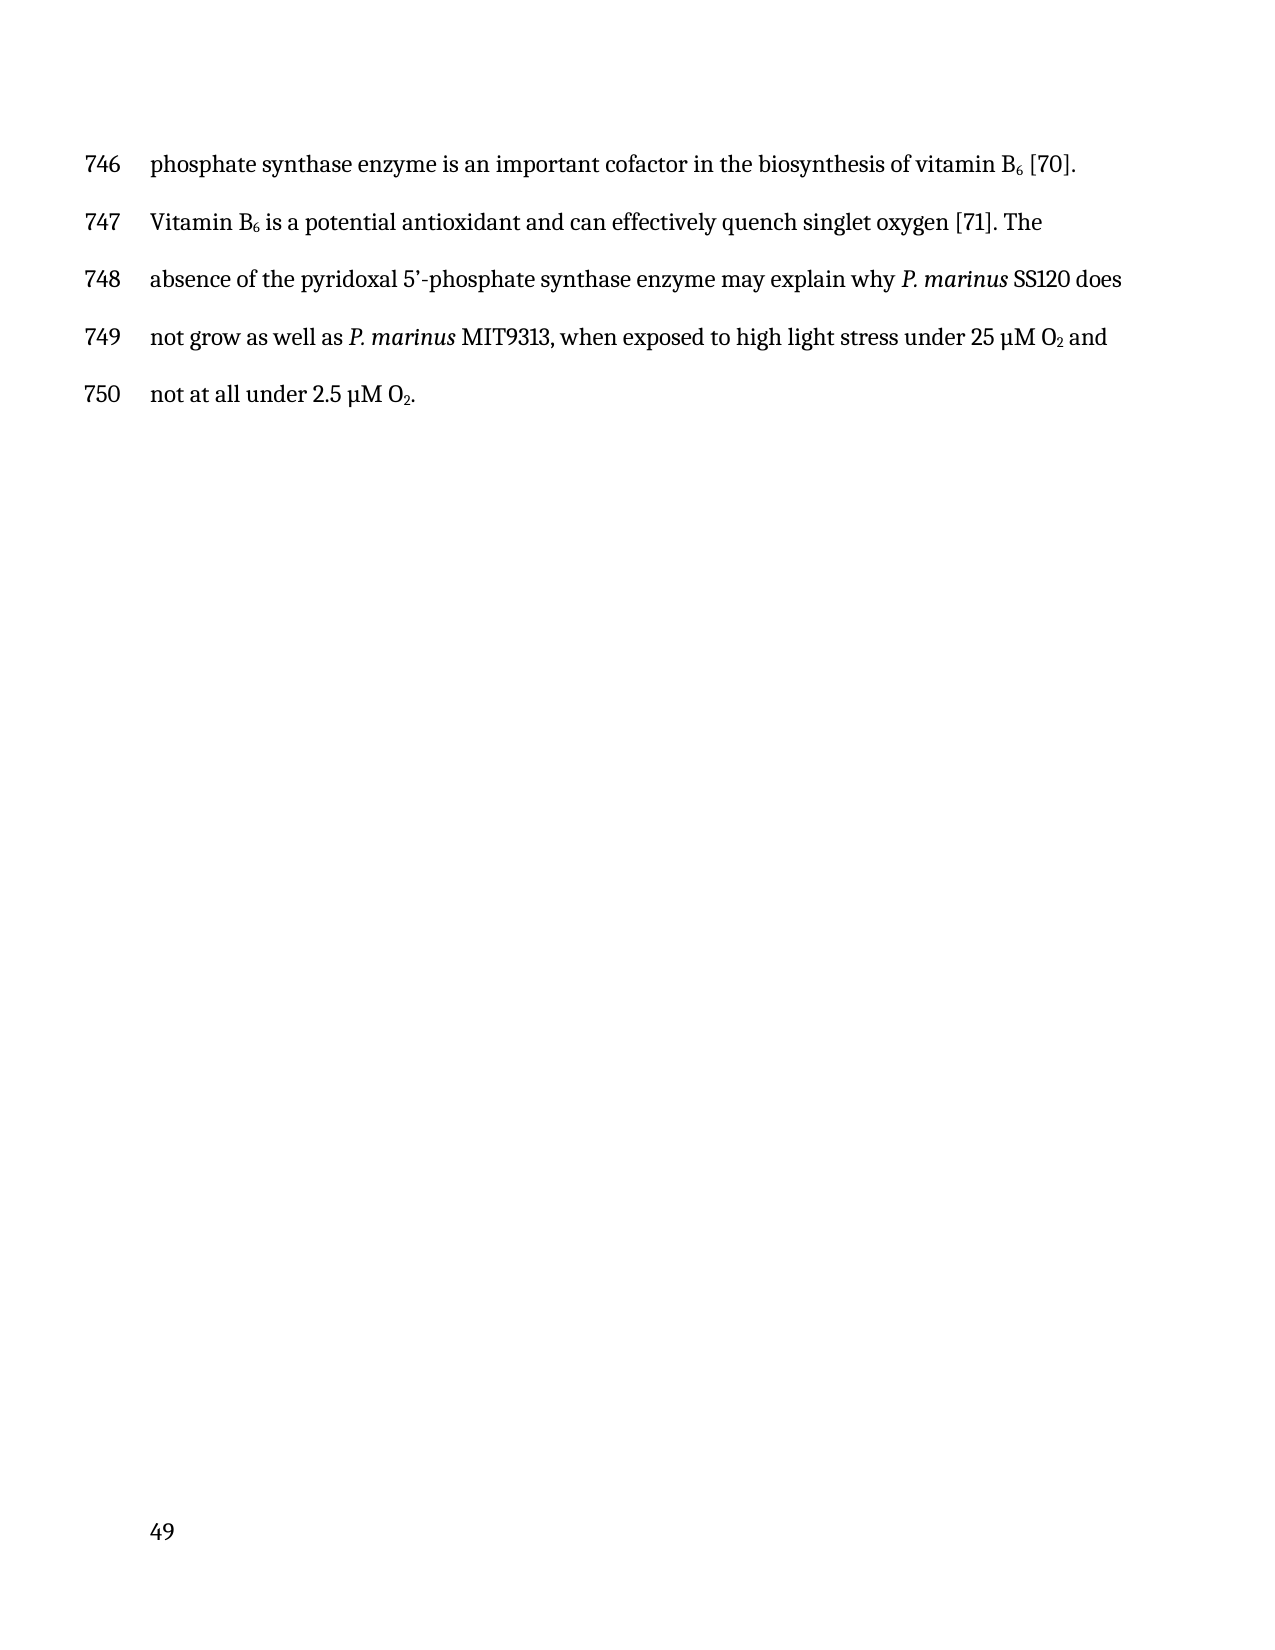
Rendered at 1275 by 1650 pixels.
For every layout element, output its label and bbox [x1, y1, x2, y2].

text [150, 150, 1125, 409]
